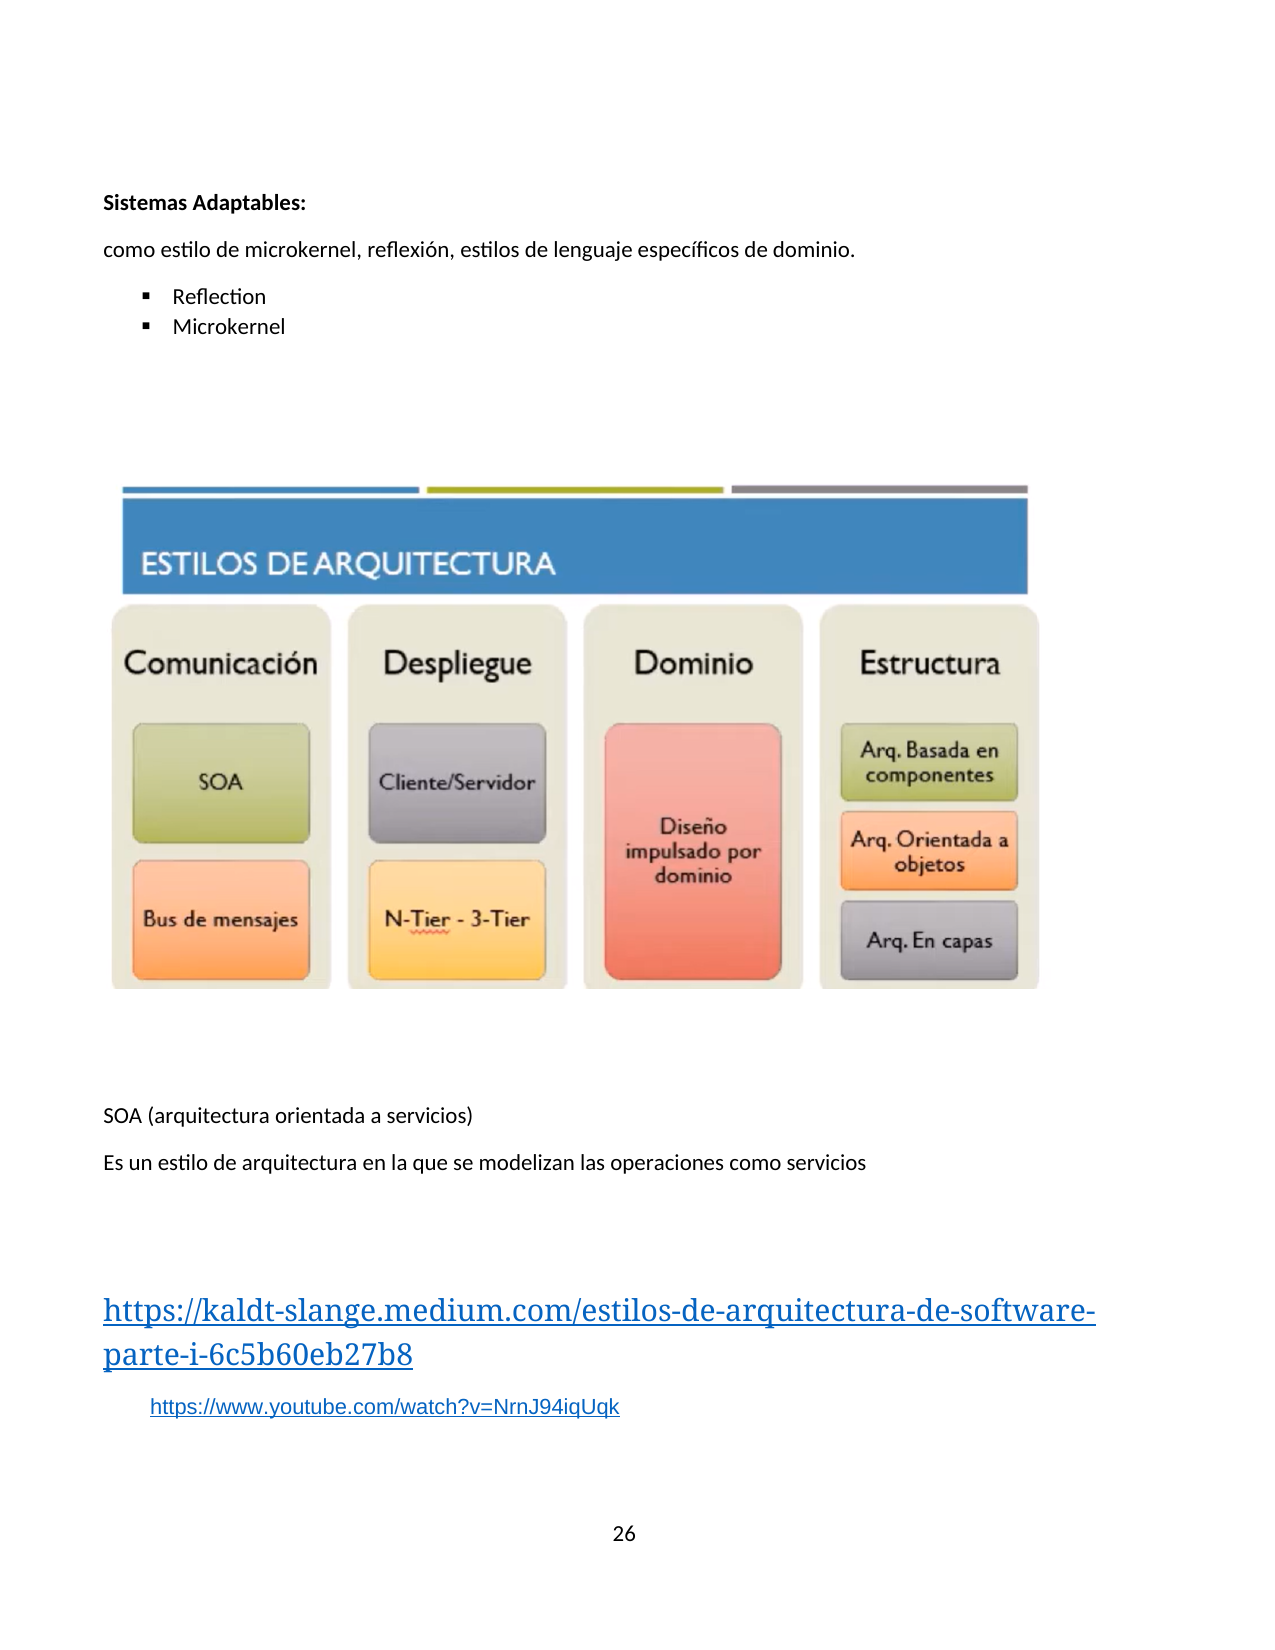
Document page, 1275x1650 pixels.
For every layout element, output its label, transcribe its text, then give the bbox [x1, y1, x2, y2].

text https://kaldt-slange.medium.com/estilos-de-arquitectura-de-software-parte-i-6c5b60eb27b8 [103, 1289, 1098, 1374]
list Reflection [141, 282, 1098, 310]
text SOA (arquitectura orientada a servicios) [103, 1101, 1098, 1129]
text Sistemas Adaptables: [103, 188, 1098, 216]
text Es un estilo de arquitectura en la que se modelizan las operaciones como servicios [103, 1148, 1098, 1176]
text https://www.youtube.com/watch?v=NrnJ94iqUqk [150, 1394, 1098, 1419]
text como estilo de microkernel, reflexión, estilos de lenguaje específicos de dominio. [103, 235, 1098, 263]
list Microkernel [141, 312, 1098, 340]
picture [103, 481, 1052, 989]
